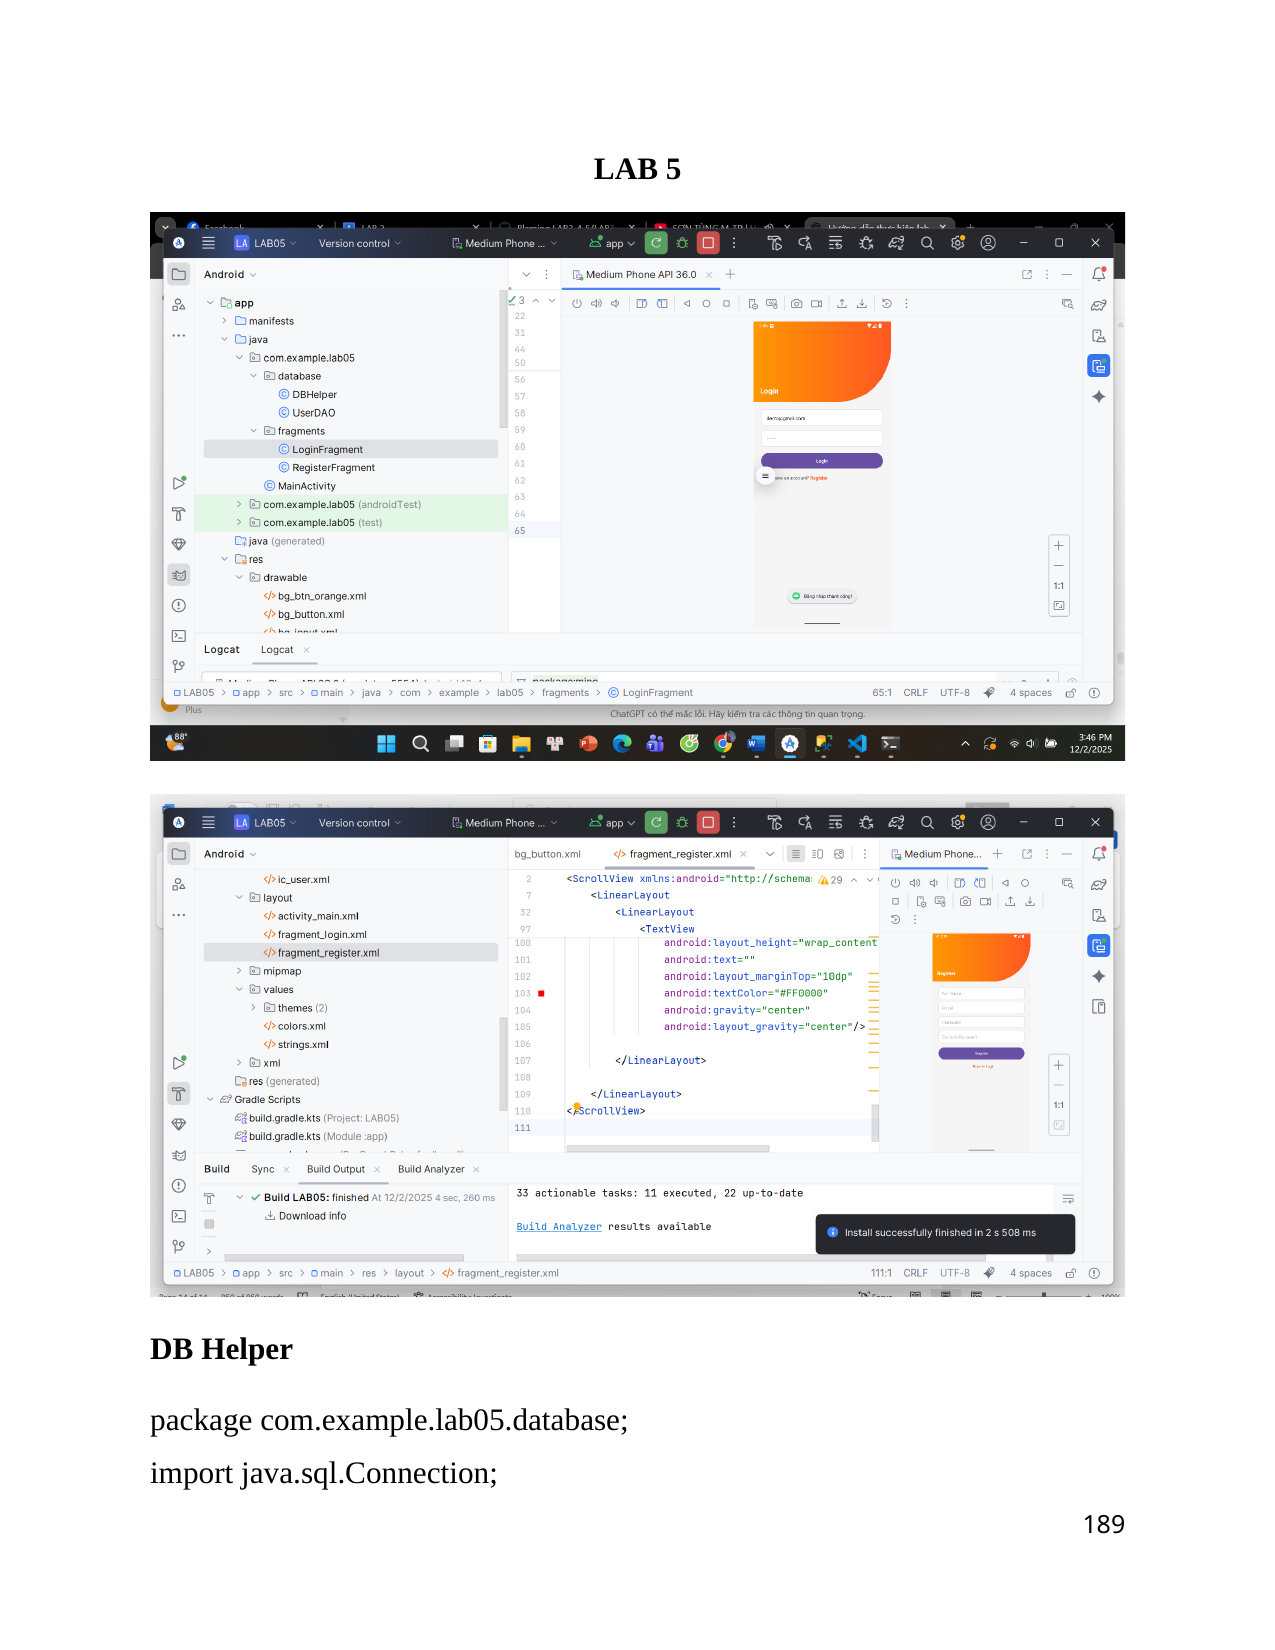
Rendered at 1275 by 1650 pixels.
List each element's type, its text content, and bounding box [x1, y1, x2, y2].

picture [150, 794, 1125, 1297]
subtitle LAB 5 [150, 150, 1125, 186]
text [150, 1401, 1125, 1491]
text DB Helper [150, 1330, 1125, 1366]
picture [150, 212, 1125, 761]
